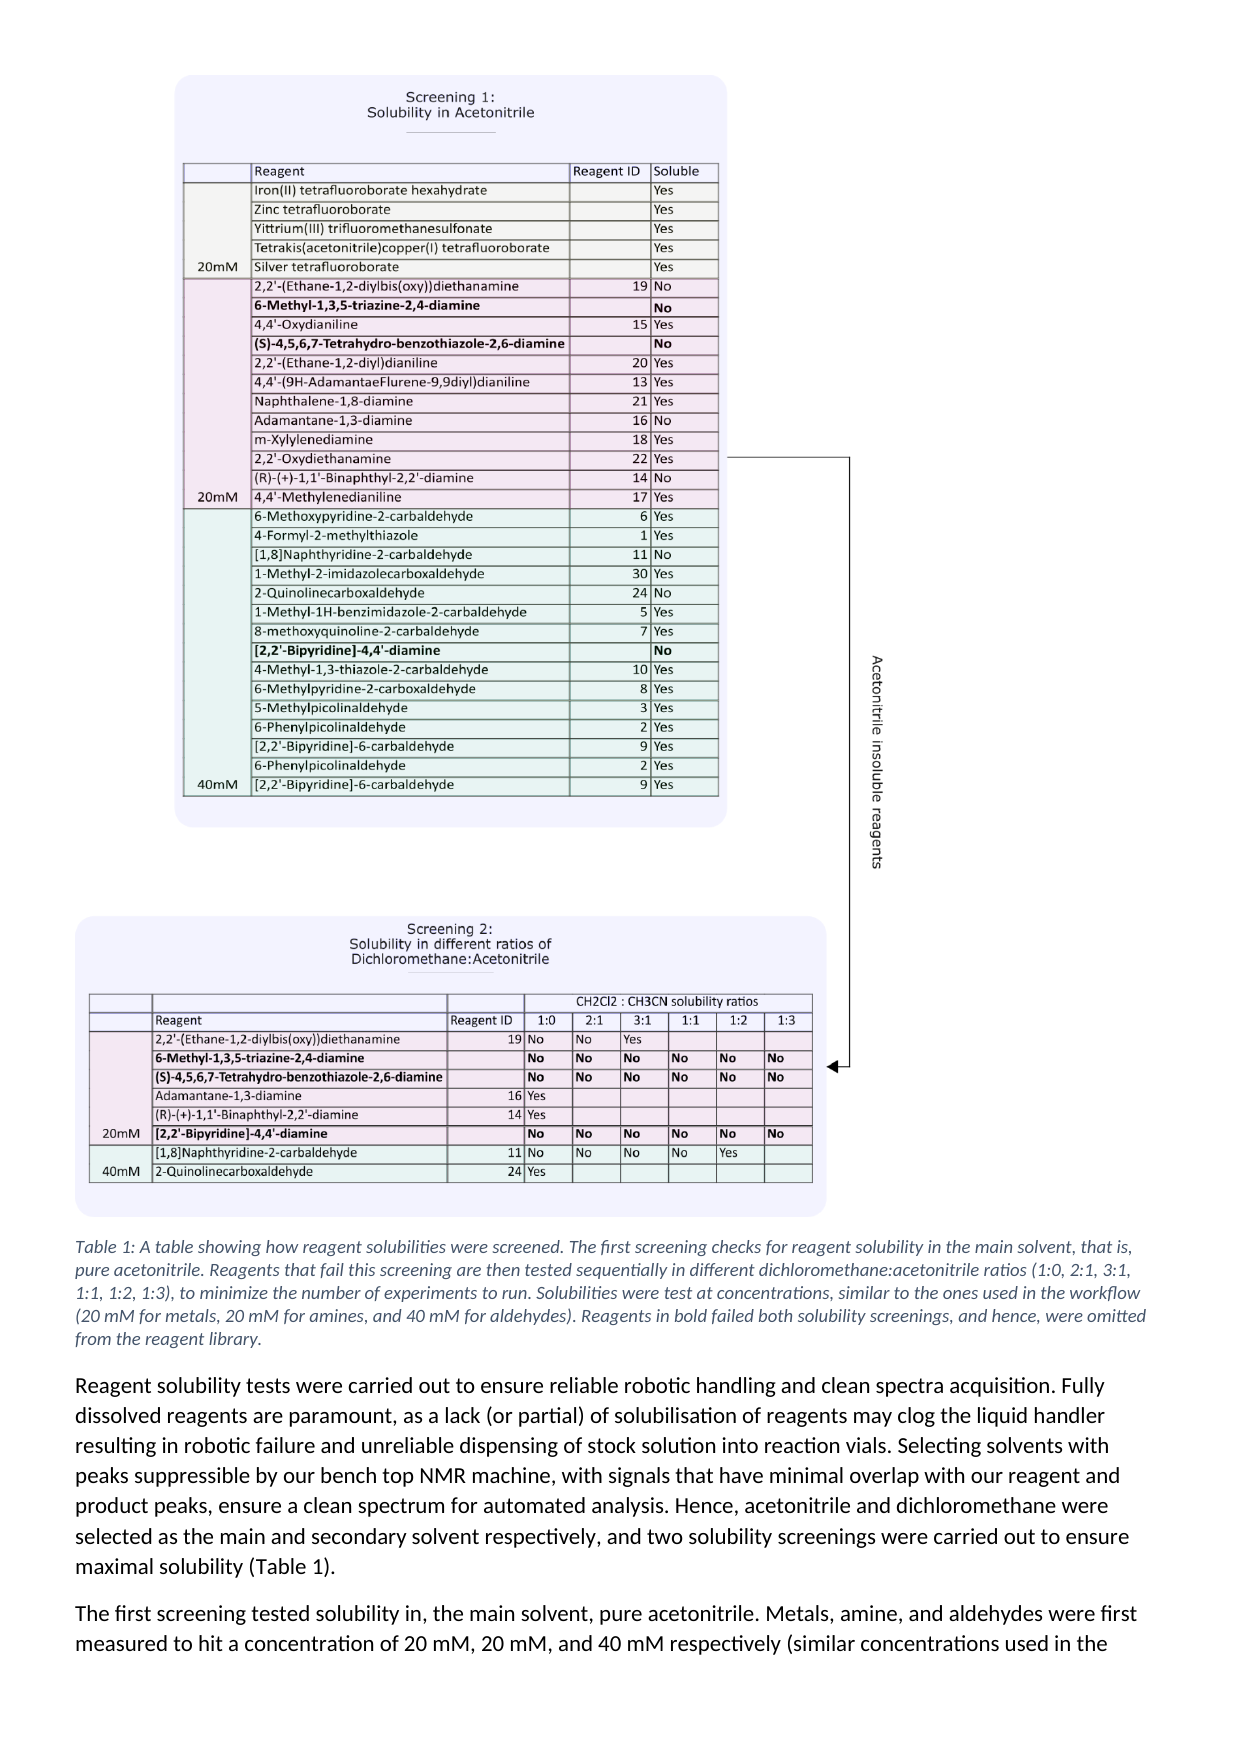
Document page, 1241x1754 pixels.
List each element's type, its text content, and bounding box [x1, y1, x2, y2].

text Reagent solubility tests were carried out to ensure reliable robotic handling and clean spectra acquisition. Fully dissolved reagents are paramount, as a lack (or partial) of solubilisation of reagents may clog the liquid handler resulting in robotic failure and unreliable dispensing of stock solution into reaction vials. Selecting solvents with peaks suppressible by our bench top NMR machine, with signals that have minimal overlap with our reagent and product peaks, ensure a clean spectrum for automated analysis. Hence, acetonitrile and dichloromethane were selected as the main and secondary solvent respectively, and two solubility screenings were carried out to ensure maximal solubility (Table 1). [75, 1371, 1165, 1580]
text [75, 1599, 1165, 1657]
picture [75, 75, 883, 1217]
text Table 1: A table showing how reagent solubilities were screened. The first screening checks for reagent solubility in the main solvent, that is, pure acetonitrile. Reagents that fail this screening are then tested sequentially in different dichloromethane:acetonitrile ratios (1:0, 2:1, 3:1, 1:1, 1:2, 1:3), to minimize the number of experiments to run. Solubilities were test at concentrations, similar to the ones used in the workflow (20 mM for metals, 20 mM for amines, and 40 mM for aldehydes). Reagents in bold failed both solubility screenings, and hence, were omitted from the reagent library. [75, 1235, 1165, 1350]
